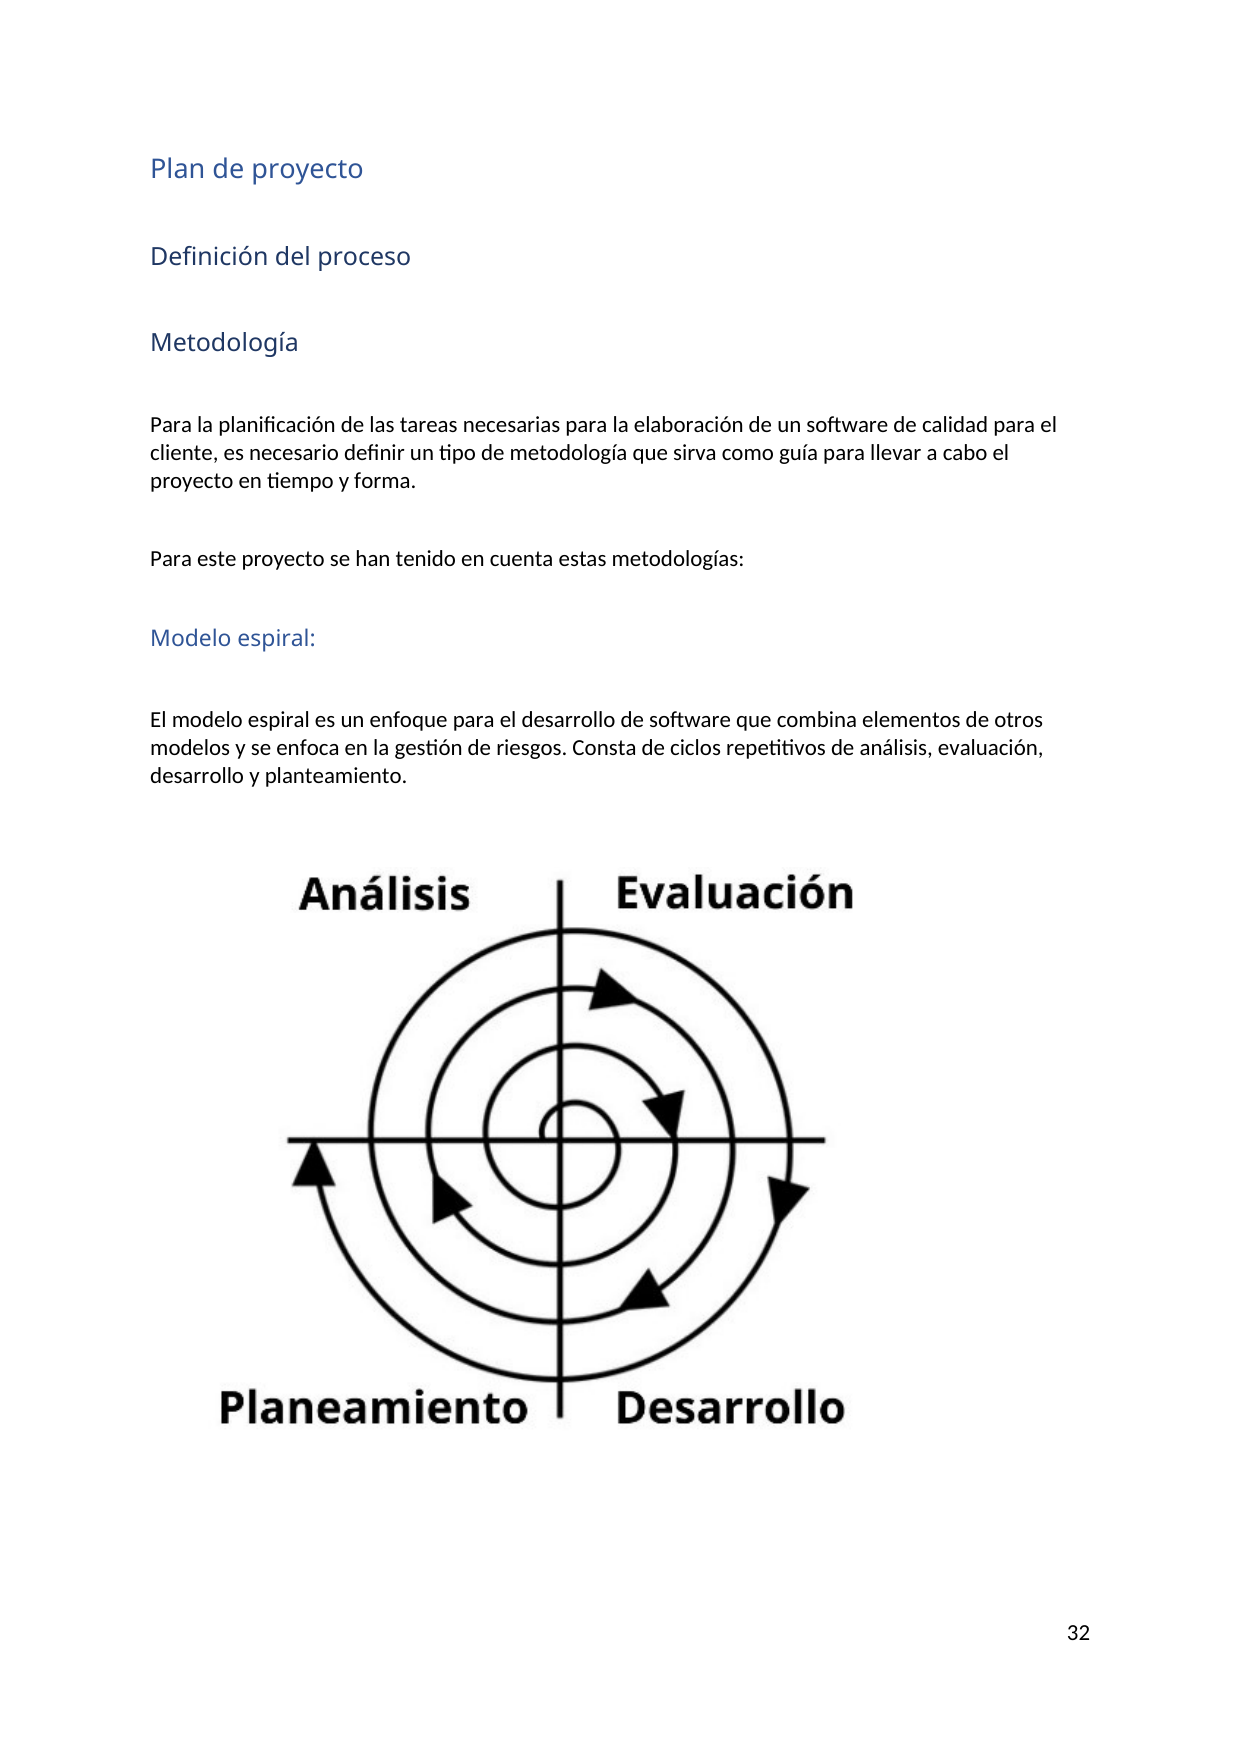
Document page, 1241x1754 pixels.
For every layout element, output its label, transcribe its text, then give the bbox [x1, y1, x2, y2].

subtitle Plan de proyecto [150, 150, 1090, 187]
text Para la planificación de las tareas necesarias para la elaboración de un software de calidad para el cliente, es necesario definir un tipo de metodología que sirva como guía para llevar a cabo el proyecto en tiempo y forma. [150, 410, 1090, 494]
text El modelo espiral es un enfoque para el desarrollo de software que combina elementos de otros modelos y se enfoca en la gestión de riesgos. Consta de ciclos repetitivos de análisis, evaluación, desarrollo y planteamiento. [150, 705, 1090, 789]
subtitle Definición del proceso [150, 239, 1090, 273]
subtitle Metodología [150, 324, 1090, 358]
subtitle Modelo espiral: [150, 622, 1090, 653]
picture [150, 867, 990, 1431]
text Para este proyecto se han tenido en cuenta estas metodologías: [150, 544, 1090, 572]
